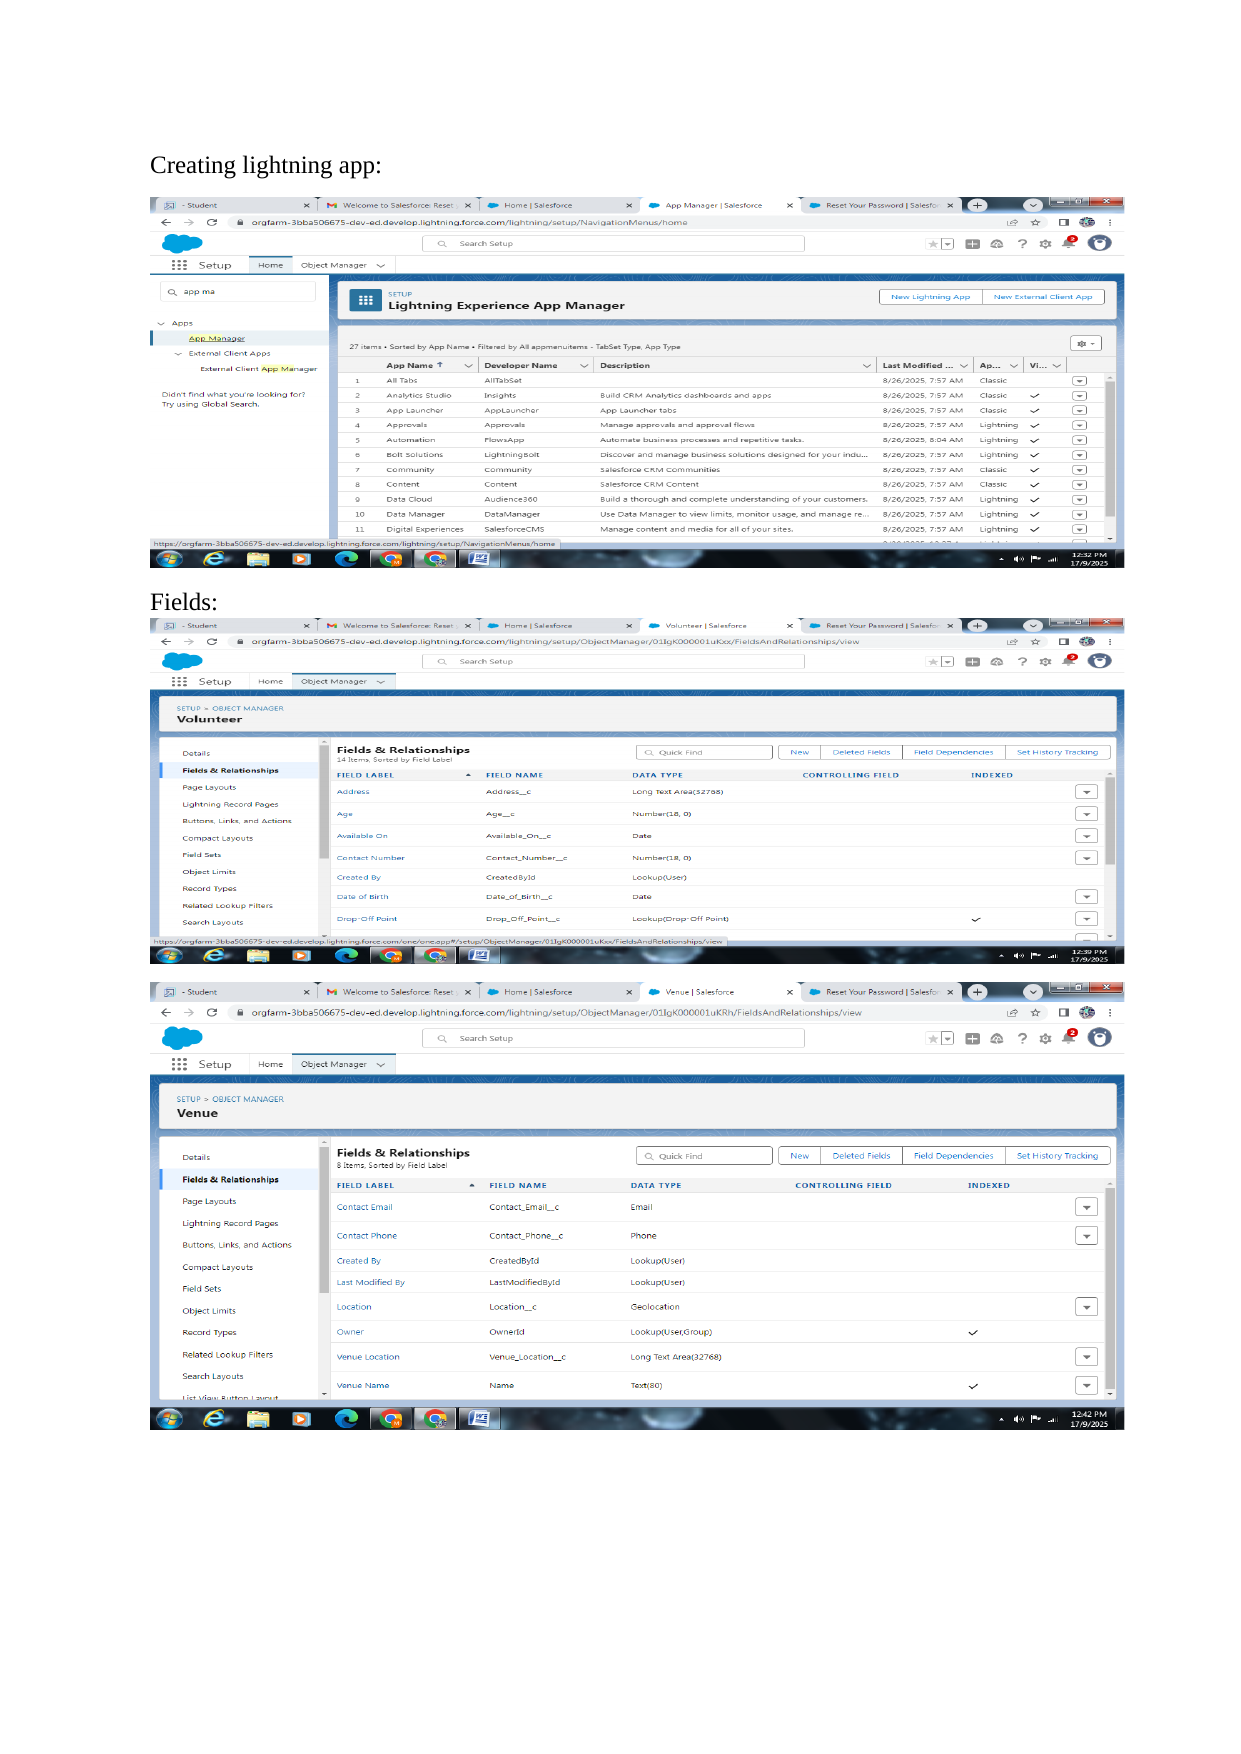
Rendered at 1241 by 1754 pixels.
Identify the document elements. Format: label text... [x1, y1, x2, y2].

text Fields: [150, 587, 1090, 618]
picture [150, 197, 1125, 568]
picture [150, 618, 1125, 964]
text Creating lightning app: [150, 150, 1090, 179]
picture [150, 982, 1125, 1430]
